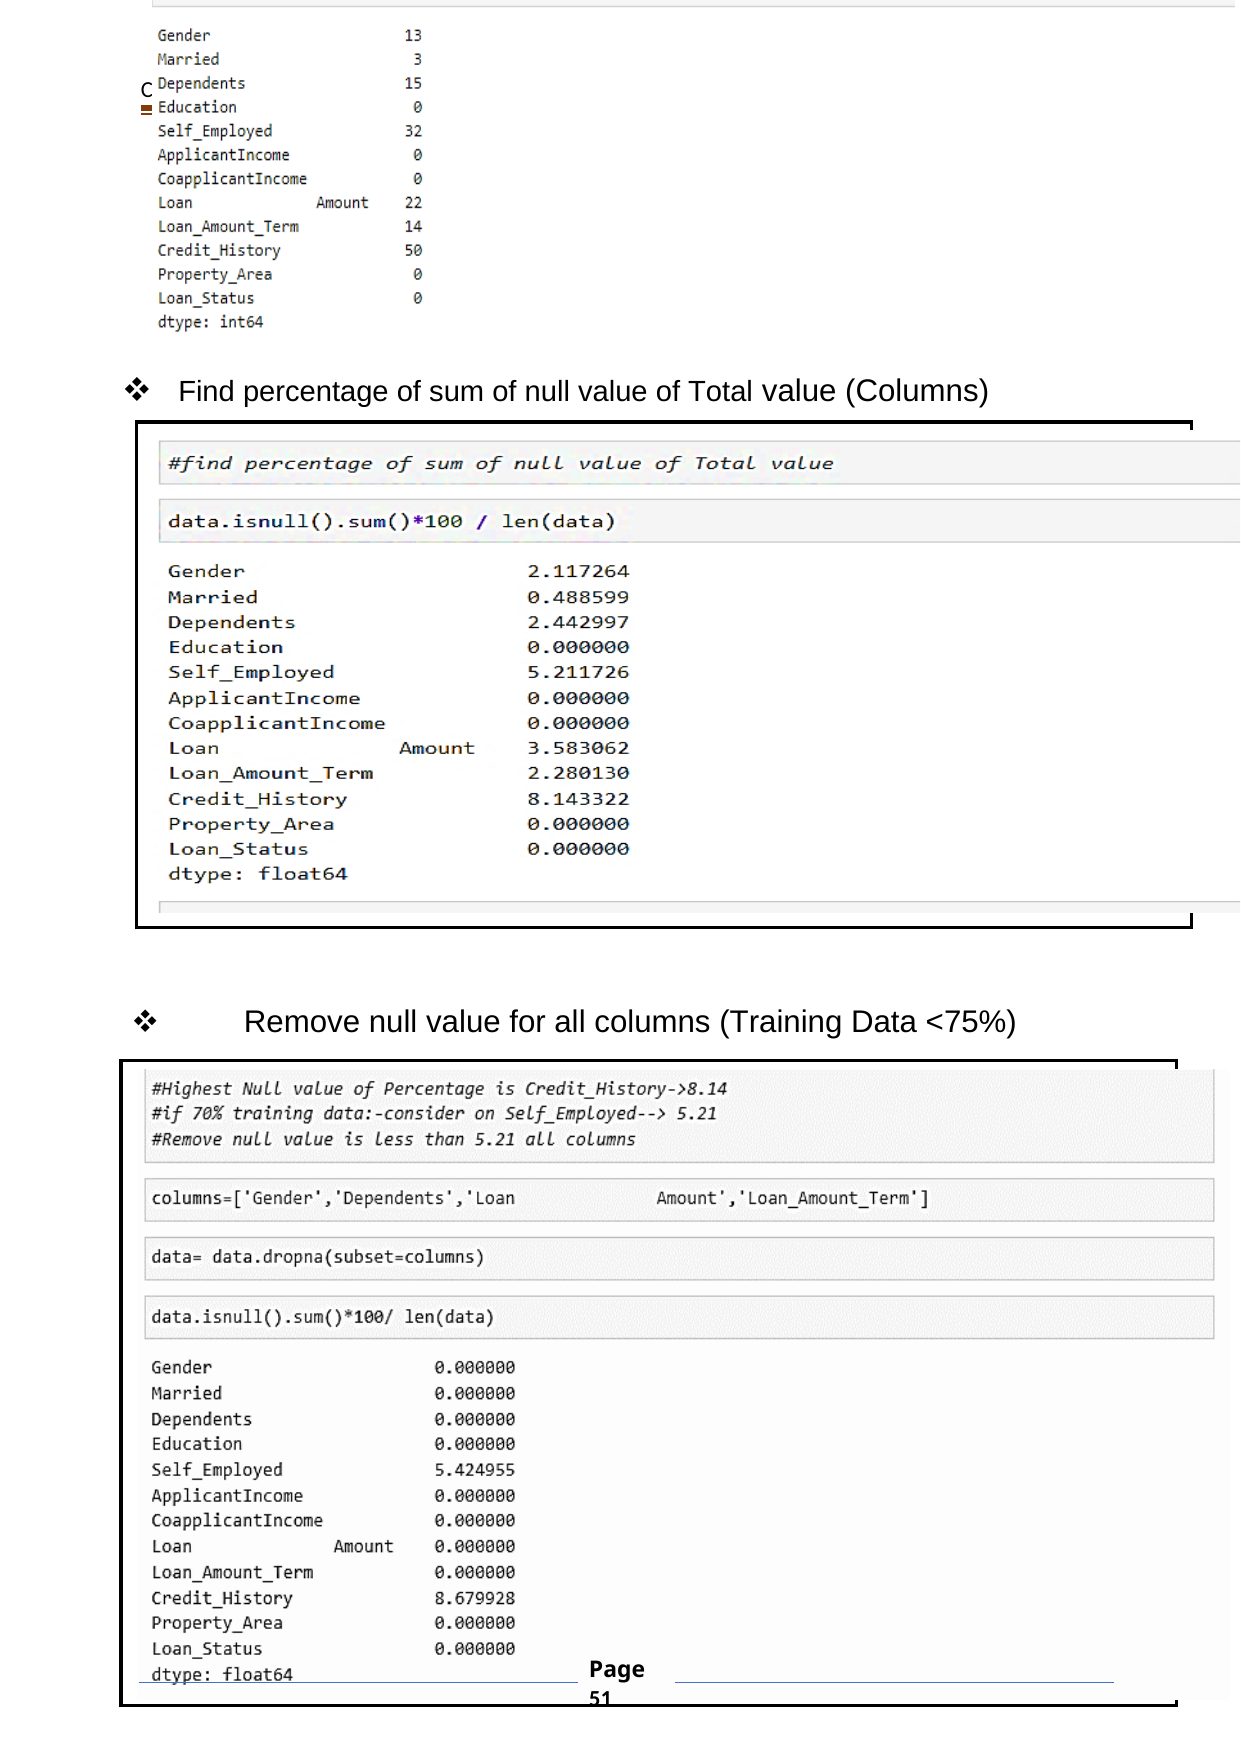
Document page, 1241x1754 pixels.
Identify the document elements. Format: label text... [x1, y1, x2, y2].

list Find percentage of sum of null value of Total value (Columns) [122, 372, 1125, 409]
list Remove null value for all columns (Training Data <75%) [131, 1003, 1125, 1039]
picture [152, 430, 1241, 913]
picture [152, 0, 1235, 336]
picture [137, 1069, 1230, 1700]
